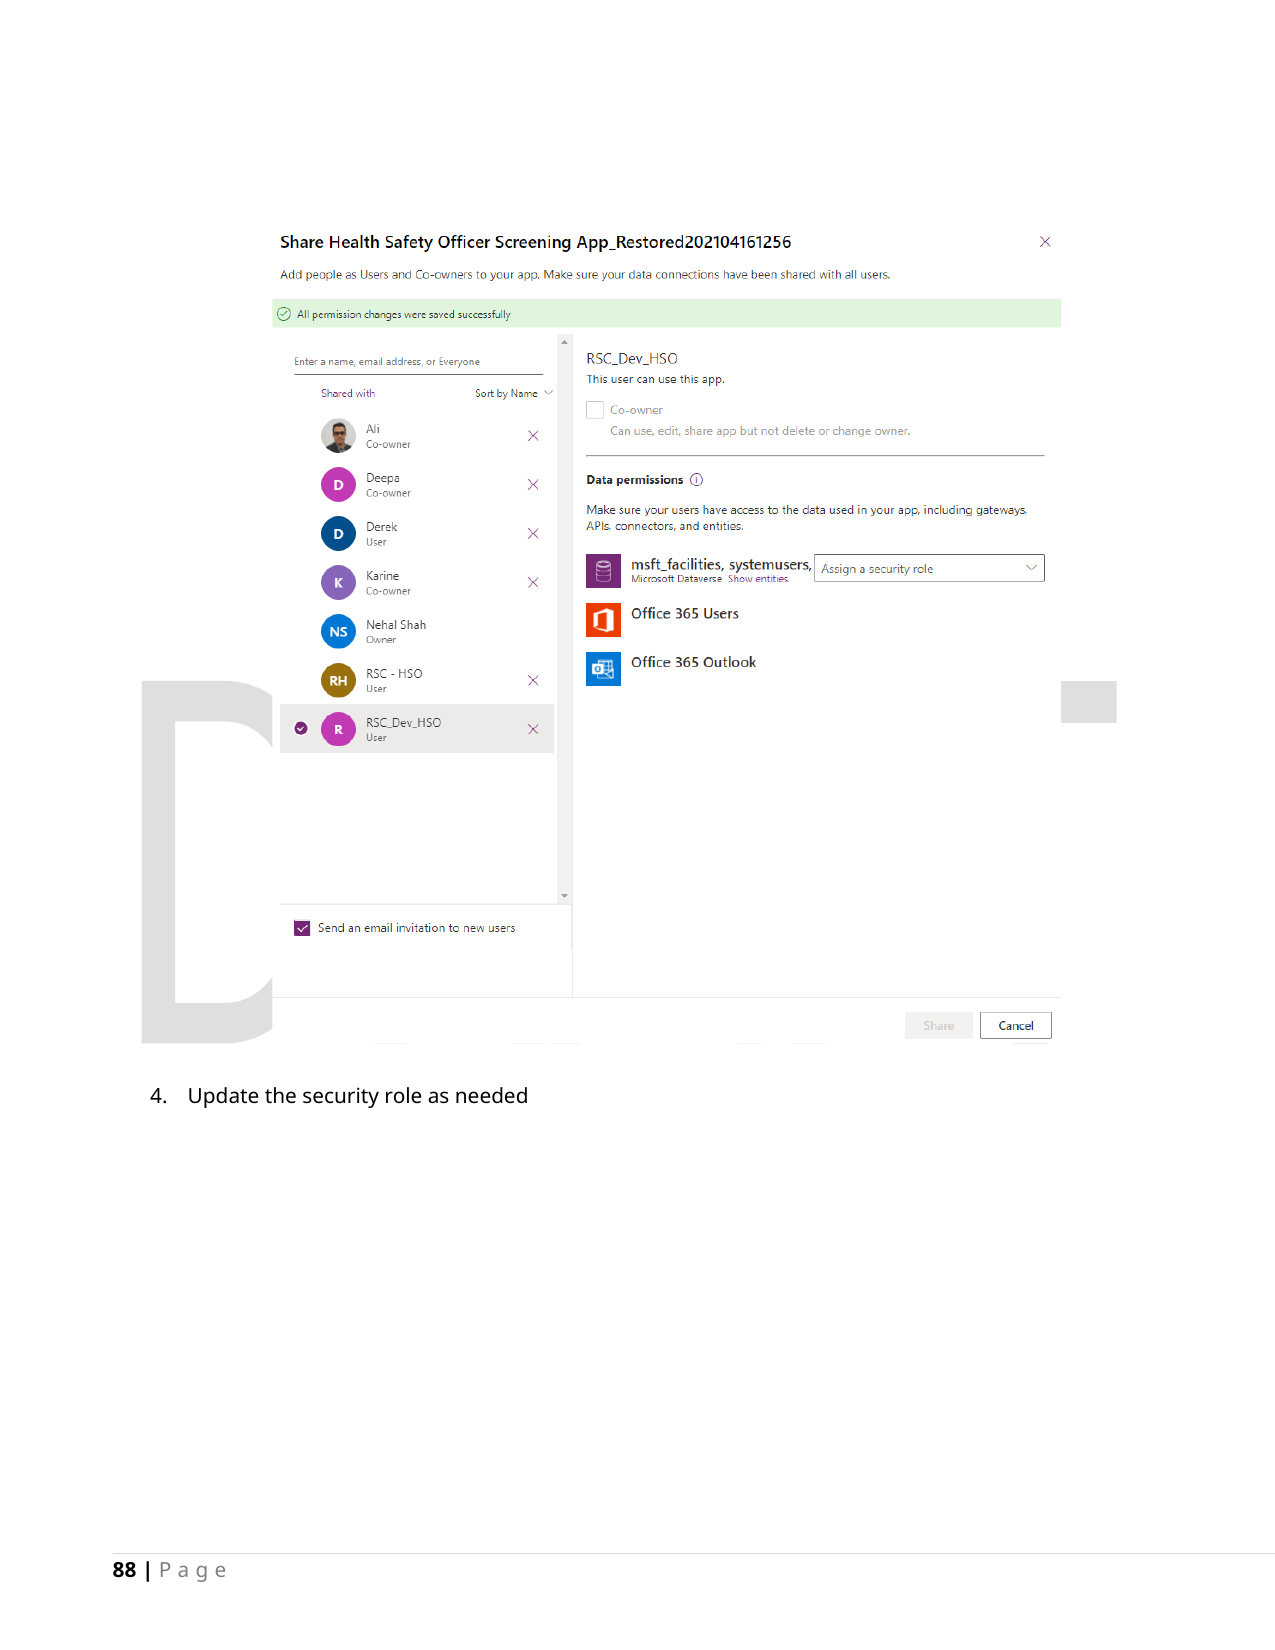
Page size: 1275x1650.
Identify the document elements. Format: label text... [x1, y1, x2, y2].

picture [272, 225, 1062, 1043]
list Update the security role as needed [150, 1081, 1146, 1109]
